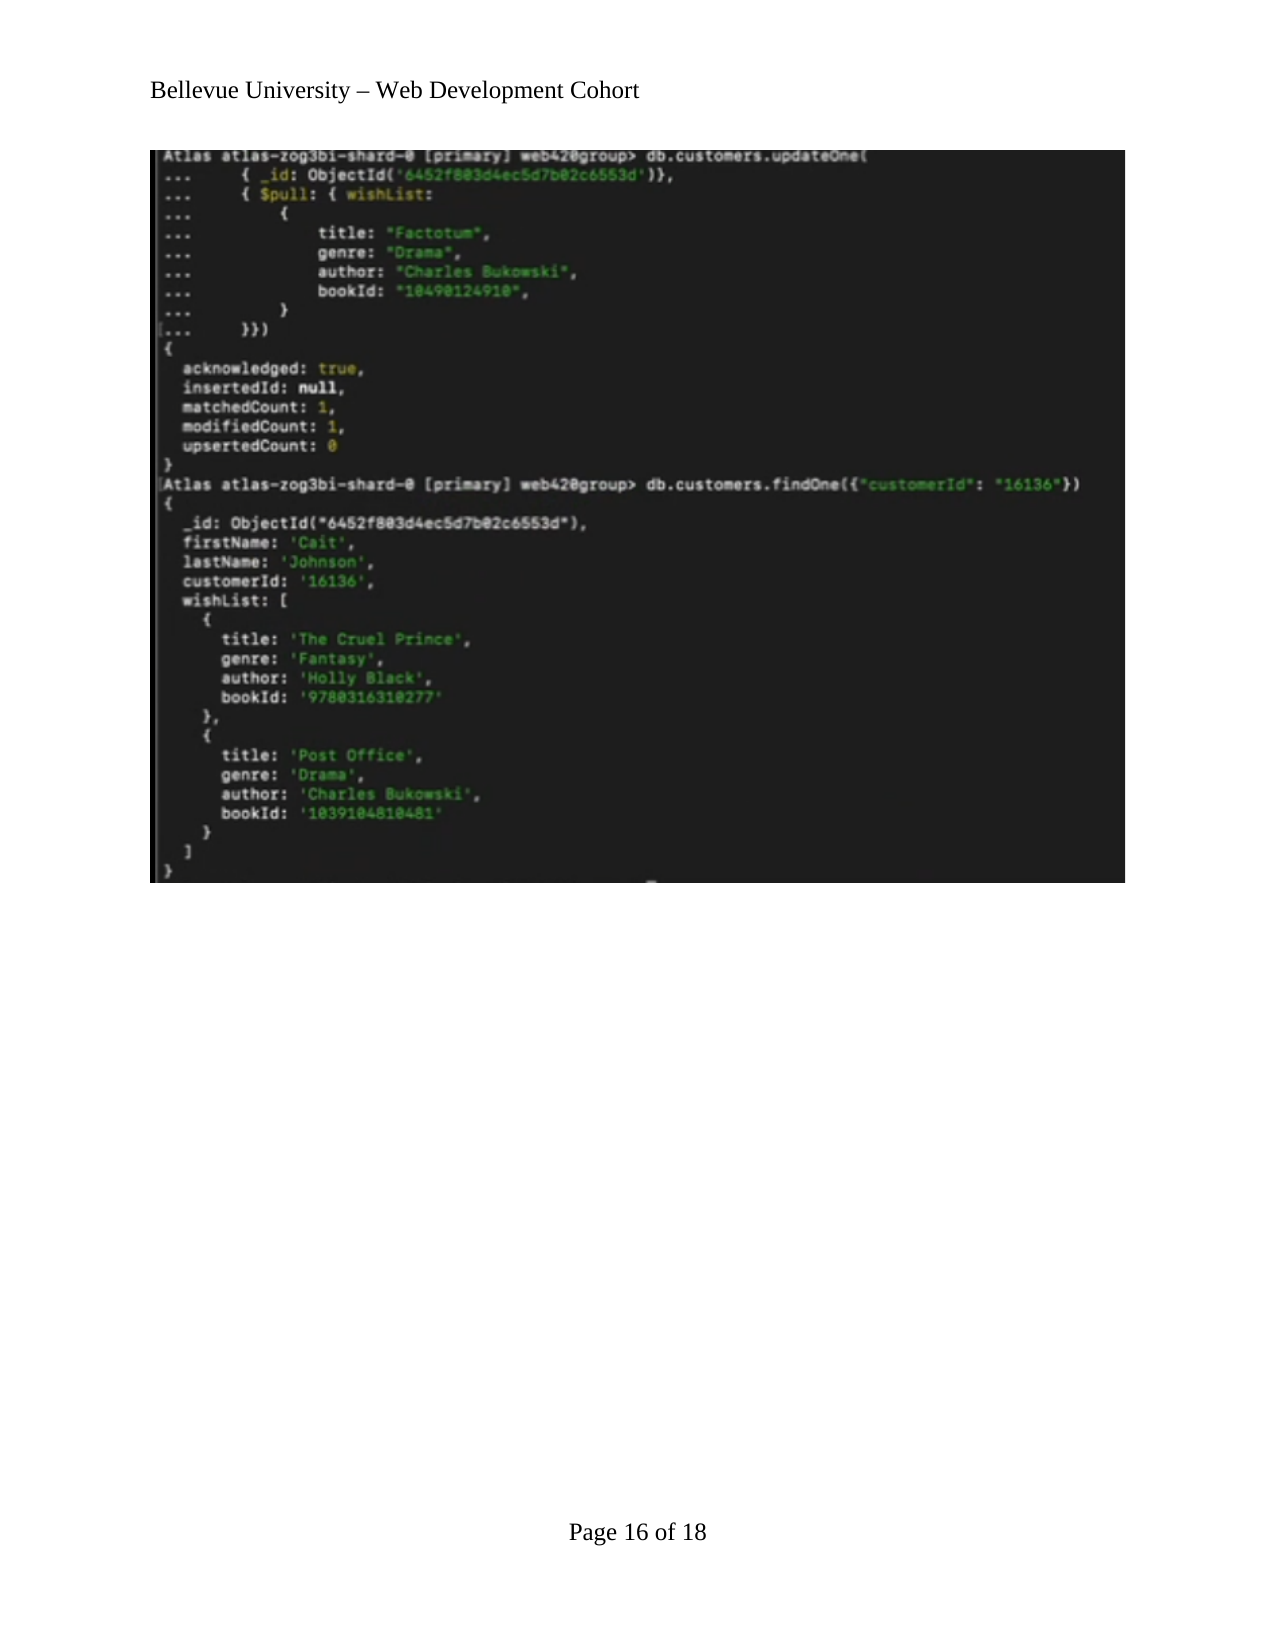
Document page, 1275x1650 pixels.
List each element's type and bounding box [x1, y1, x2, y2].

picture [150, 150, 1125, 883]
